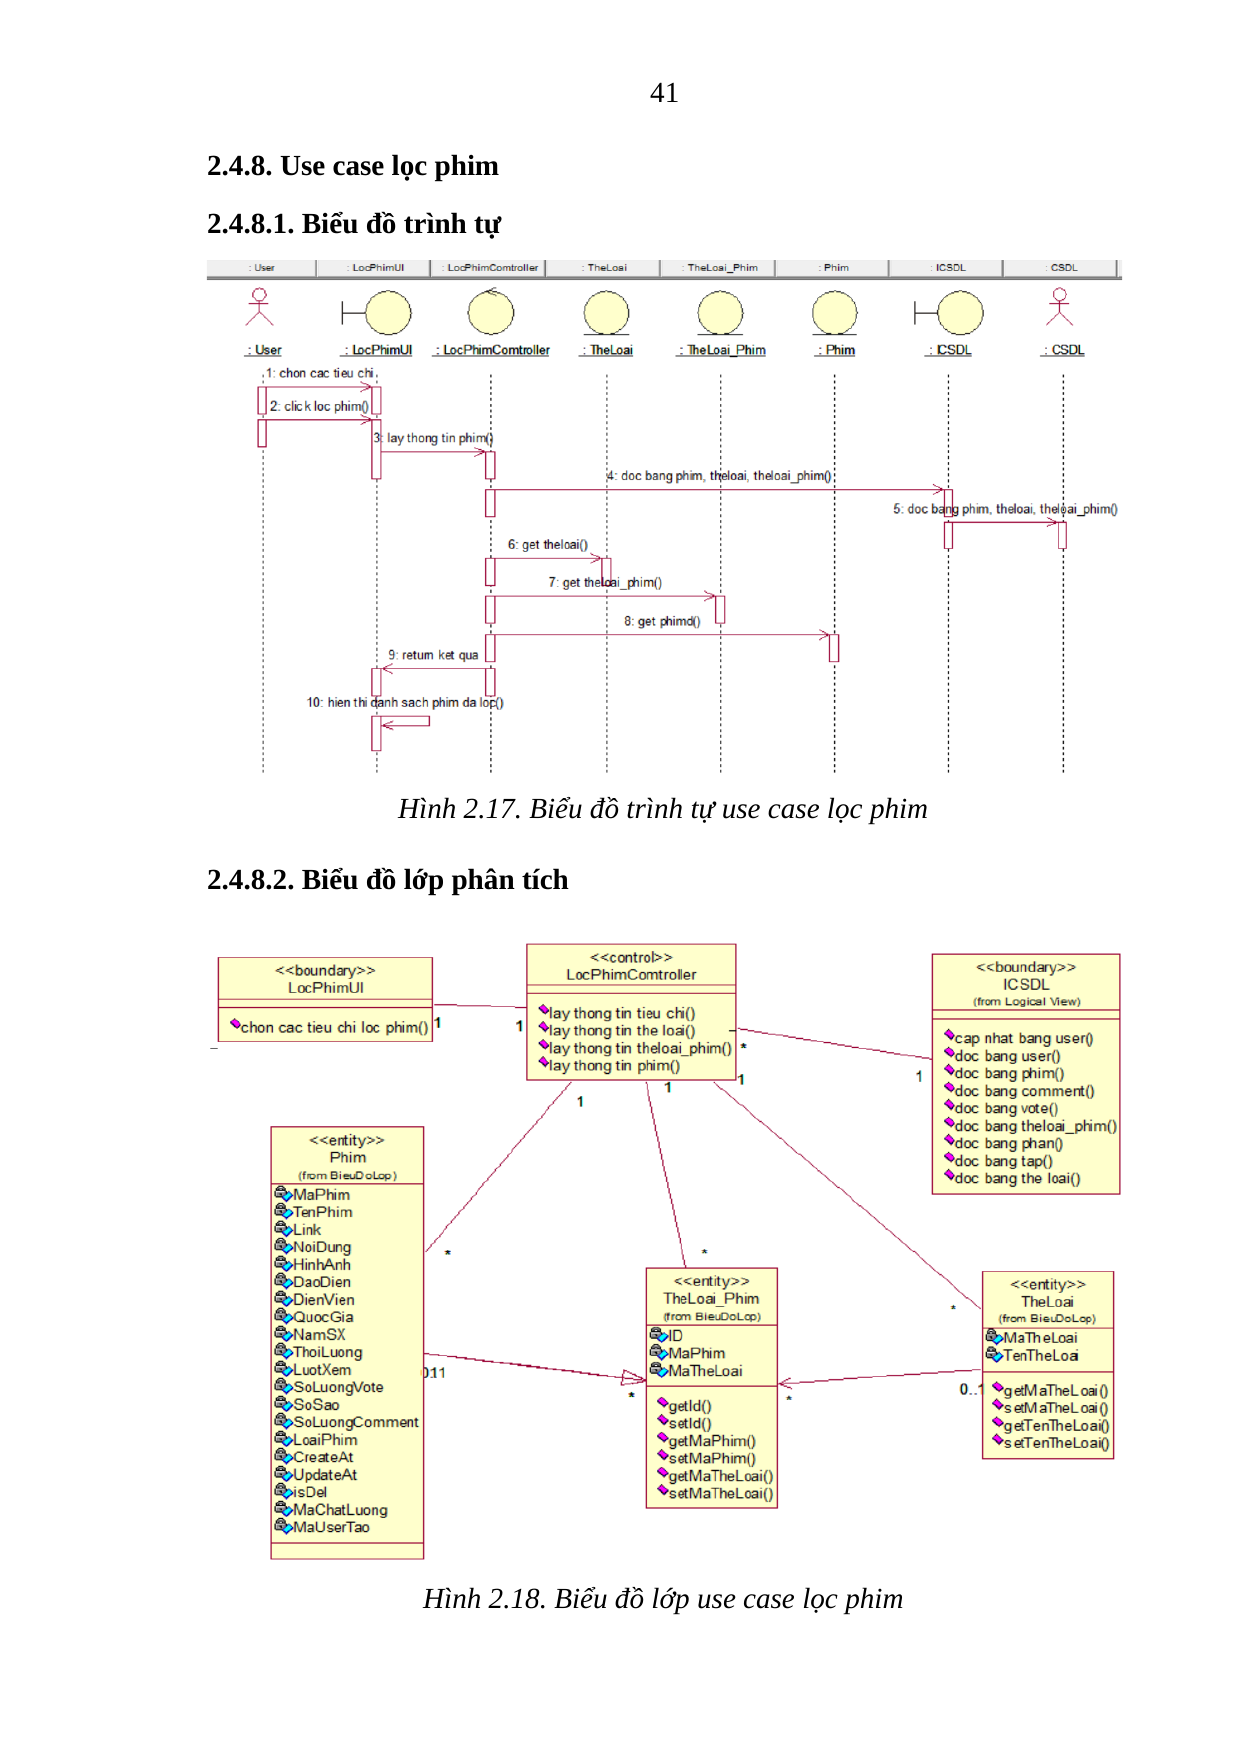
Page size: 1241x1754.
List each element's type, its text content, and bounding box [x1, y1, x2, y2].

picture [206, 917, 1123, 1565]
subtitle 2.4.8.1. Biểu đồ trình tự [207, 206, 1122, 240]
subtitle 2.4.8.2. Biểu đồ lớp phân tích [207, 862, 1122, 896]
text Hình 2.17. Biểu đồ trình tự use case lọc phim [207, 791, 1122, 825]
picture [206, 260, 1123, 775]
subtitle 2.4.8. Use case lọc phim [207, 148, 1122, 181]
text Hình 2.18. Biểu đồ lớp use case lọc phim [207, 1581, 1122, 1615]
